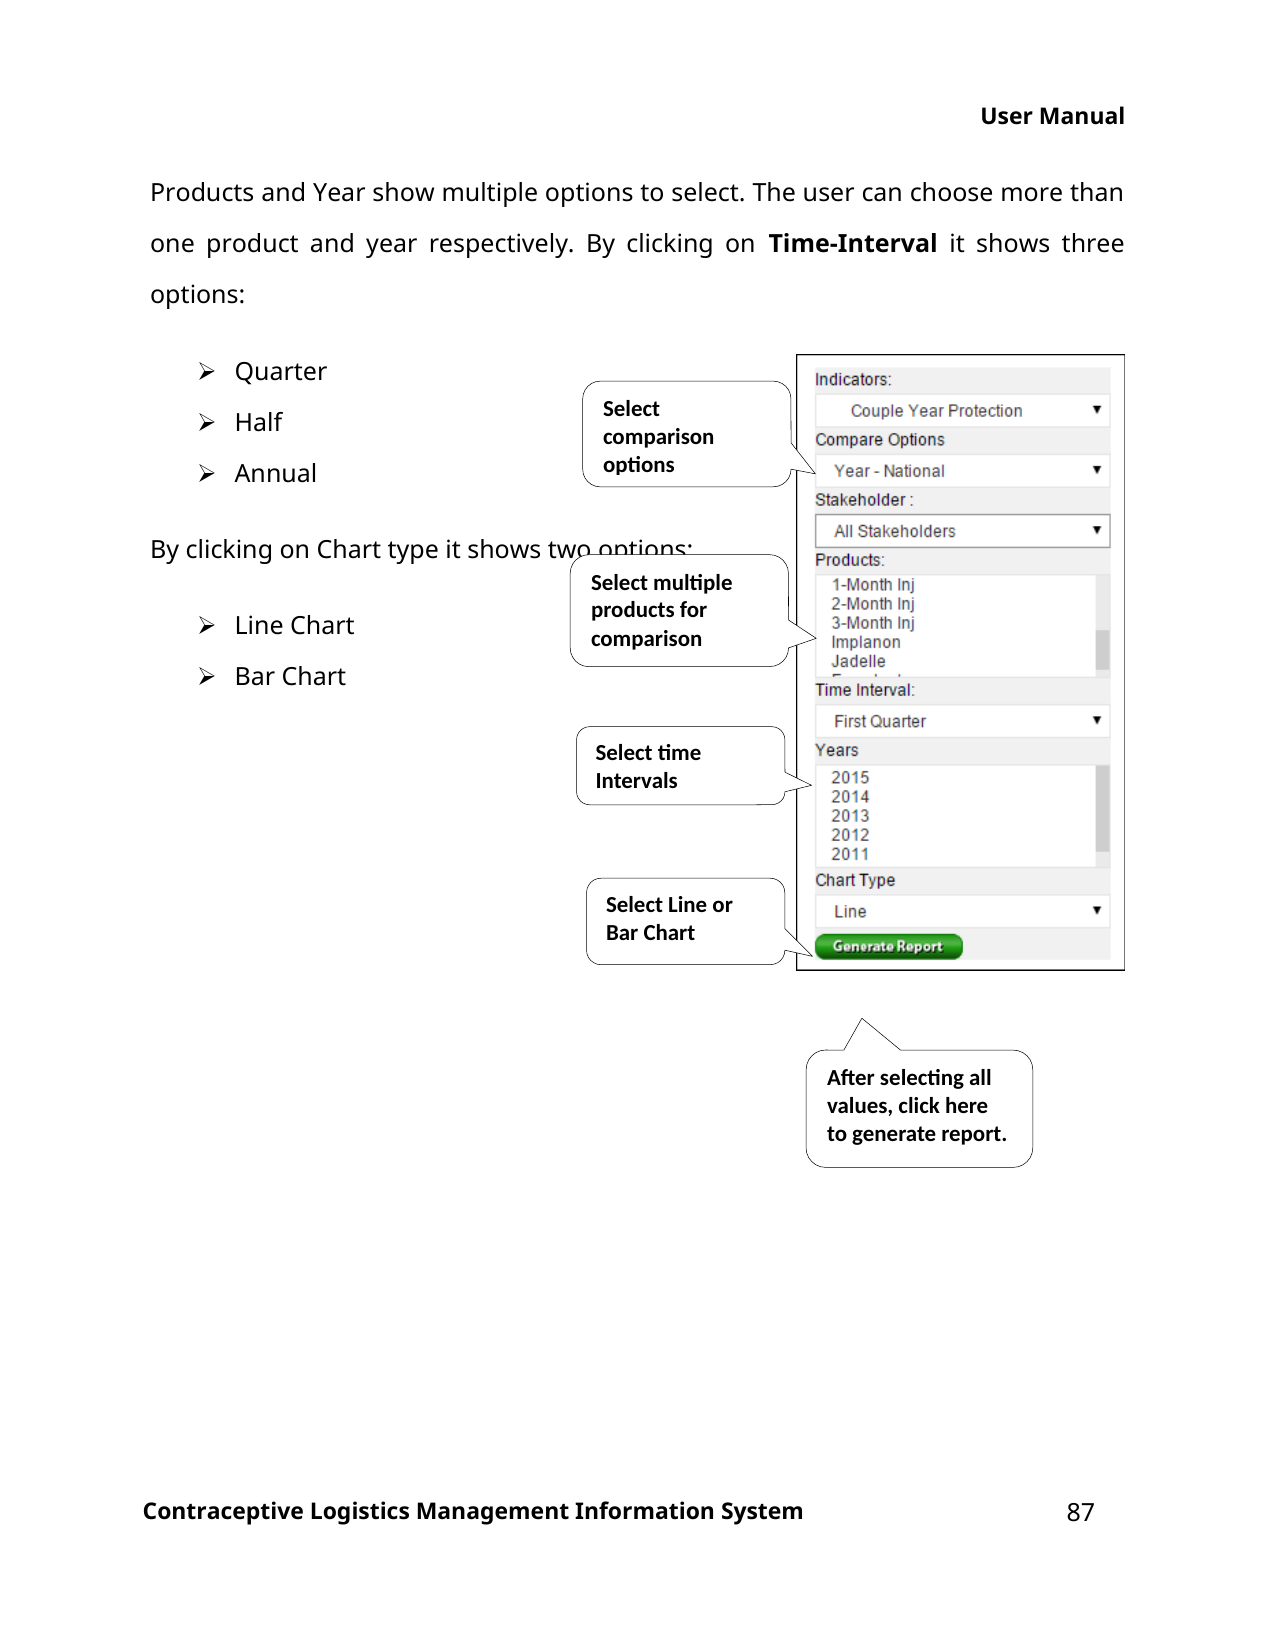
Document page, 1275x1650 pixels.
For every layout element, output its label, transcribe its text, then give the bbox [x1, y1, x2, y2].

text Products and Year show multiple options to select. The user can choose more than one product and year respectively. By clicking on Time-Interval it shows three options: [150, 175, 1125, 311]
text By clicking on Chart type it shows two options: [150, 531, 796, 565]
list Half [197, 404, 582, 438]
list Annual [197, 455, 796, 489]
list Quarter [197, 353, 1125, 387]
picture [796, 354, 1125, 971]
list Line Chart [197, 607, 569, 641]
list Bar Chart [197, 658, 796, 692]
